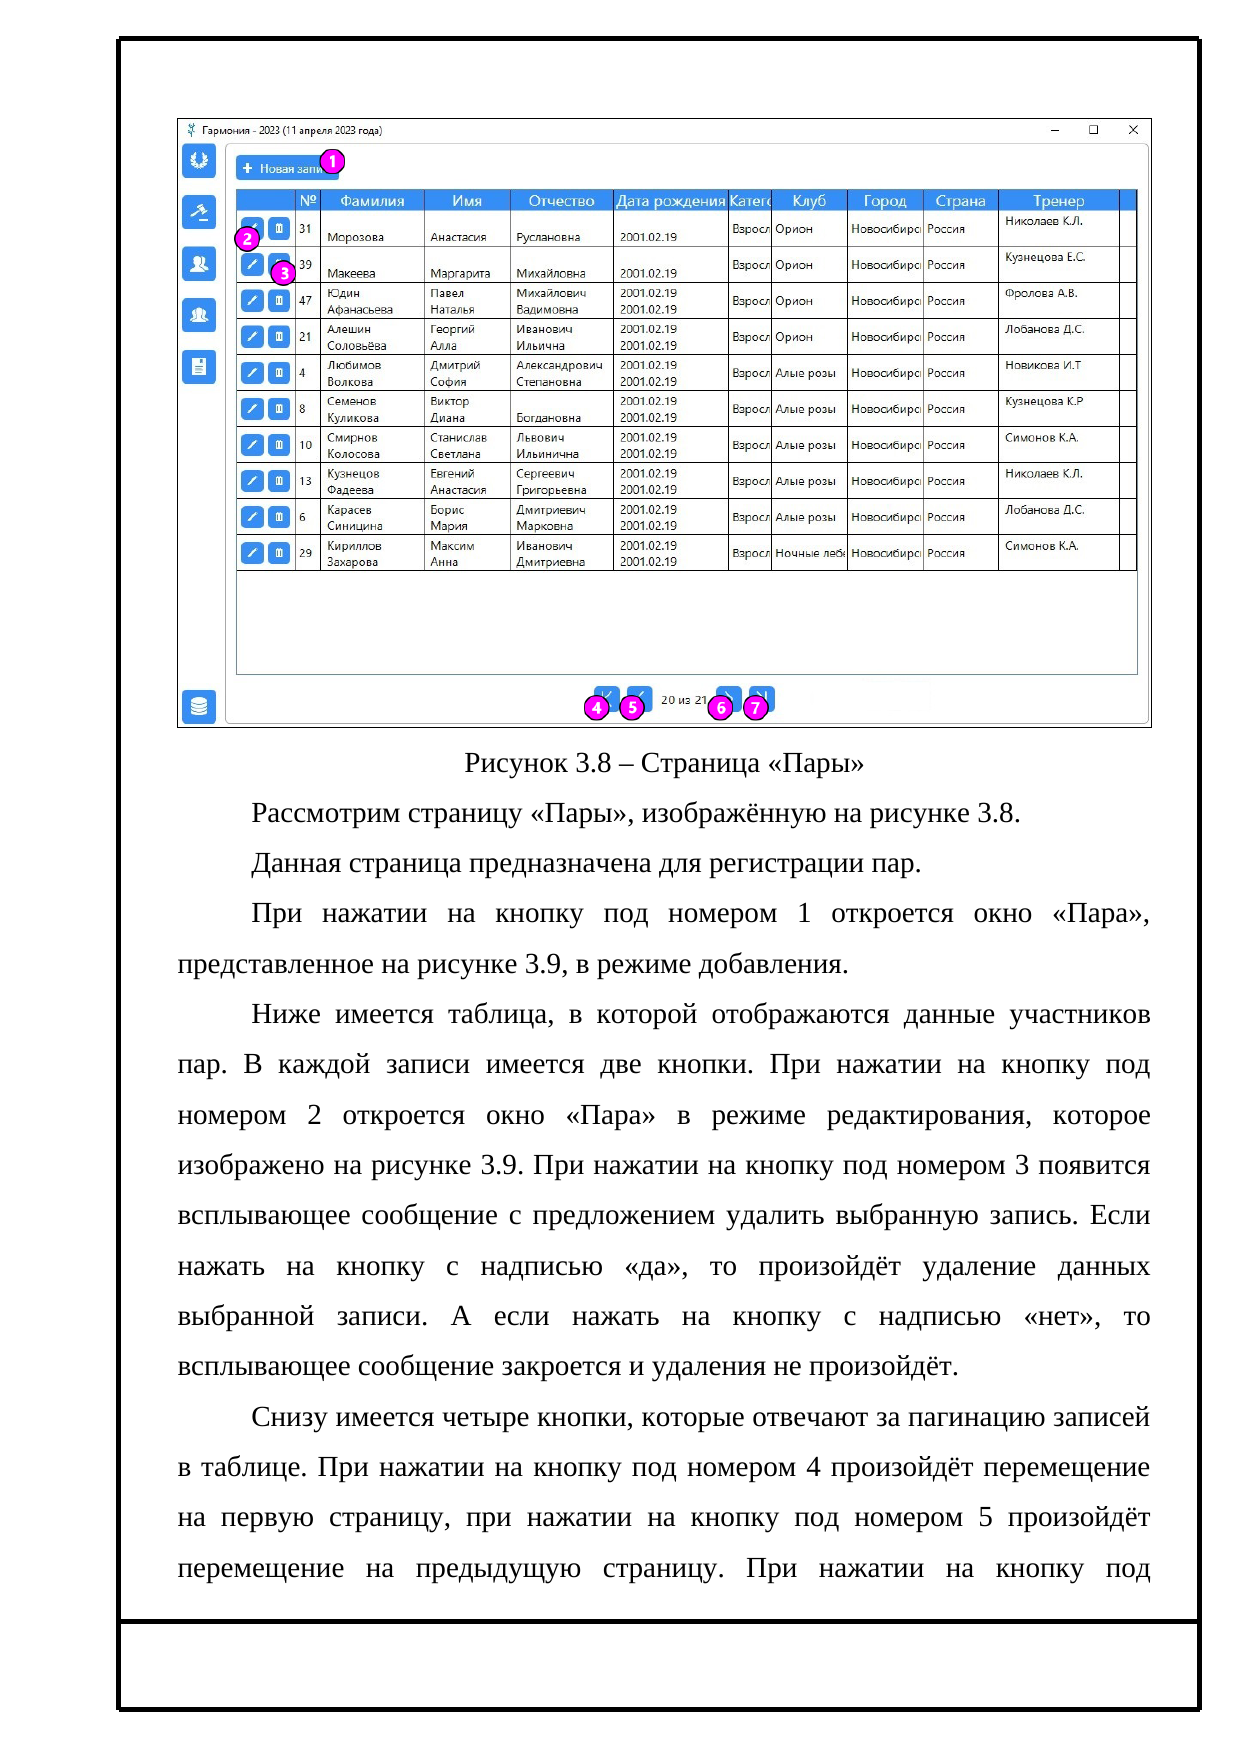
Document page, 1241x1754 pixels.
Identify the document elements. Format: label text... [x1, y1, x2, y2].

text При нажатии на кнопку под номером 1 откроется окно «Пара», представленное на рисунке 3.9, в режиме добавления. [177, 896, 1152, 979]
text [177, 1399, 1152, 1583]
picture [178, 119, 1151, 727]
text Рассмотрим страницу «Пары», изображённую на рисунке 3.8. [177, 795, 1152, 828]
text Рисунок 3.8 – Страница «Пары» [177, 745, 1152, 778]
text Данная страница предназначена для регистрации пар. [177, 845, 1152, 879]
text Ниже имеется таблица, в которой отображаются данные участников пар. В каждой записи имеется две кнопки. При нажатии на кнопку под номером 2 откроется окно «Пара» в режиме редактирования, которое изображено на рисунке 3.9. При нажатии на кнопку под номером 3 появится всплывающее сообщение с предложением удалить выбранную запись. Если нажать на кнопку с надписью «да», то произойдёт удаление данных выбранной записи. А если нажать на кнопку с надписью «нет», то всплывающее сообщение закроется и удаления не произойдёт. [177, 996, 1152, 1382]
